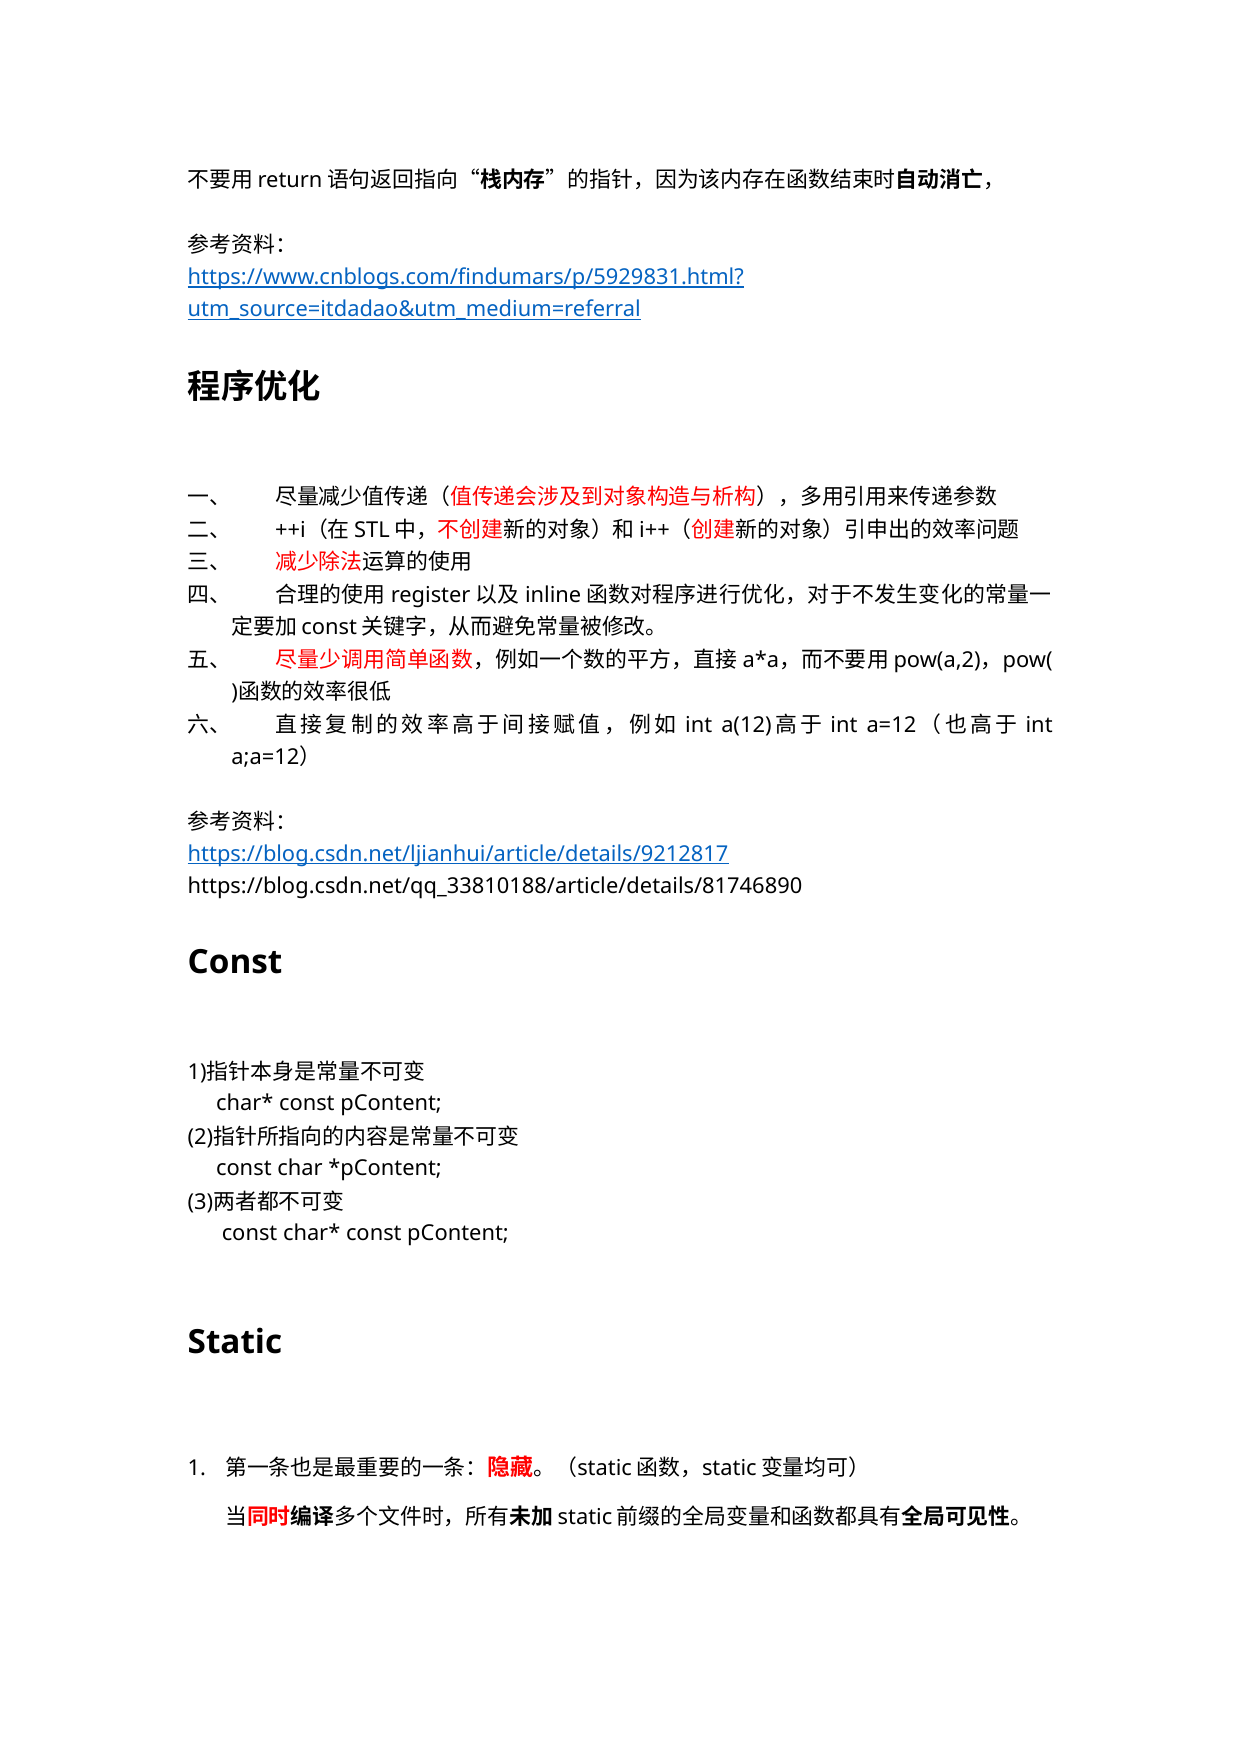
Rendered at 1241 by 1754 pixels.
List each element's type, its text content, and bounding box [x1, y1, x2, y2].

text (3)两者都不可变 [187, 1183, 1053, 1216]
list ++i（在STL中，不创建新的对象）和i++（创建新的对象）引申出的效率问题 [187, 511, 1053, 544]
text const char *pContent; [187, 1151, 1053, 1183]
list 第一条也是最重要的一条：隐藏。（static函数，static变量均可） [187, 1433, 1053, 1498]
list 尽量减少值传递（值传递会涉及到对象构造与析构），多用引用来传递参数 [187, 479, 1053, 511]
subtitle 程序优化 [187, 352, 1053, 417]
text 参考资料： [187, 227, 1053, 259]
text char* const pContent; [187, 1086, 1053, 1118]
list 当同时编译多个文件时，所有未加static前缀的全局变量和函数都具有全局可见性。 [225, 1498, 1053, 1531]
subtitle Const [187, 928, 1053, 993]
text 参考资料： [187, 804, 1053, 836]
text 1)指针本身是常量不可变 [187, 1053, 1053, 1086]
text const char* const pContent; [187, 1216, 1053, 1248]
text https://www.cnblogs.com/findumars/p/5929831.html?utm_source=itdadao&utm_medium=referral [187, 259, 1053, 324]
list 尽量少调用简单函数，例如一个数的平方，直接 a*a，而不要用pow(a,2)，pow( )函数的效率很低 [187, 641, 1053, 706]
text https://blog.csdn.net/ljianhui/article/details/9212817 [187, 836, 1053, 869]
list 直接复制的效率高于间接赋值，例如int a(12)高于int a=12（也高于int a;a=12） [187, 706, 1053, 771]
text 不要用return语句返回指向“栈内存”的指针，因为该内存在函数结束时自动消亡， [187, 162, 1053, 194]
text (2)指针所指向的内容是常量不可变 [187, 1118, 1053, 1151]
list 合理的使用register以及 inline函数对程序进行优化，对于不发生变化的常量一定要加const关键字，从而避免常量被修改。 [187, 576, 1053, 641]
text https://blog.csdn.net/qq_33810188/article/details/81746890 [187, 869, 1053, 901]
list 减少除法运算的使用 [187, 544, 1053, 576]
subtitle Static [187, 1308, 1053, 1373]
